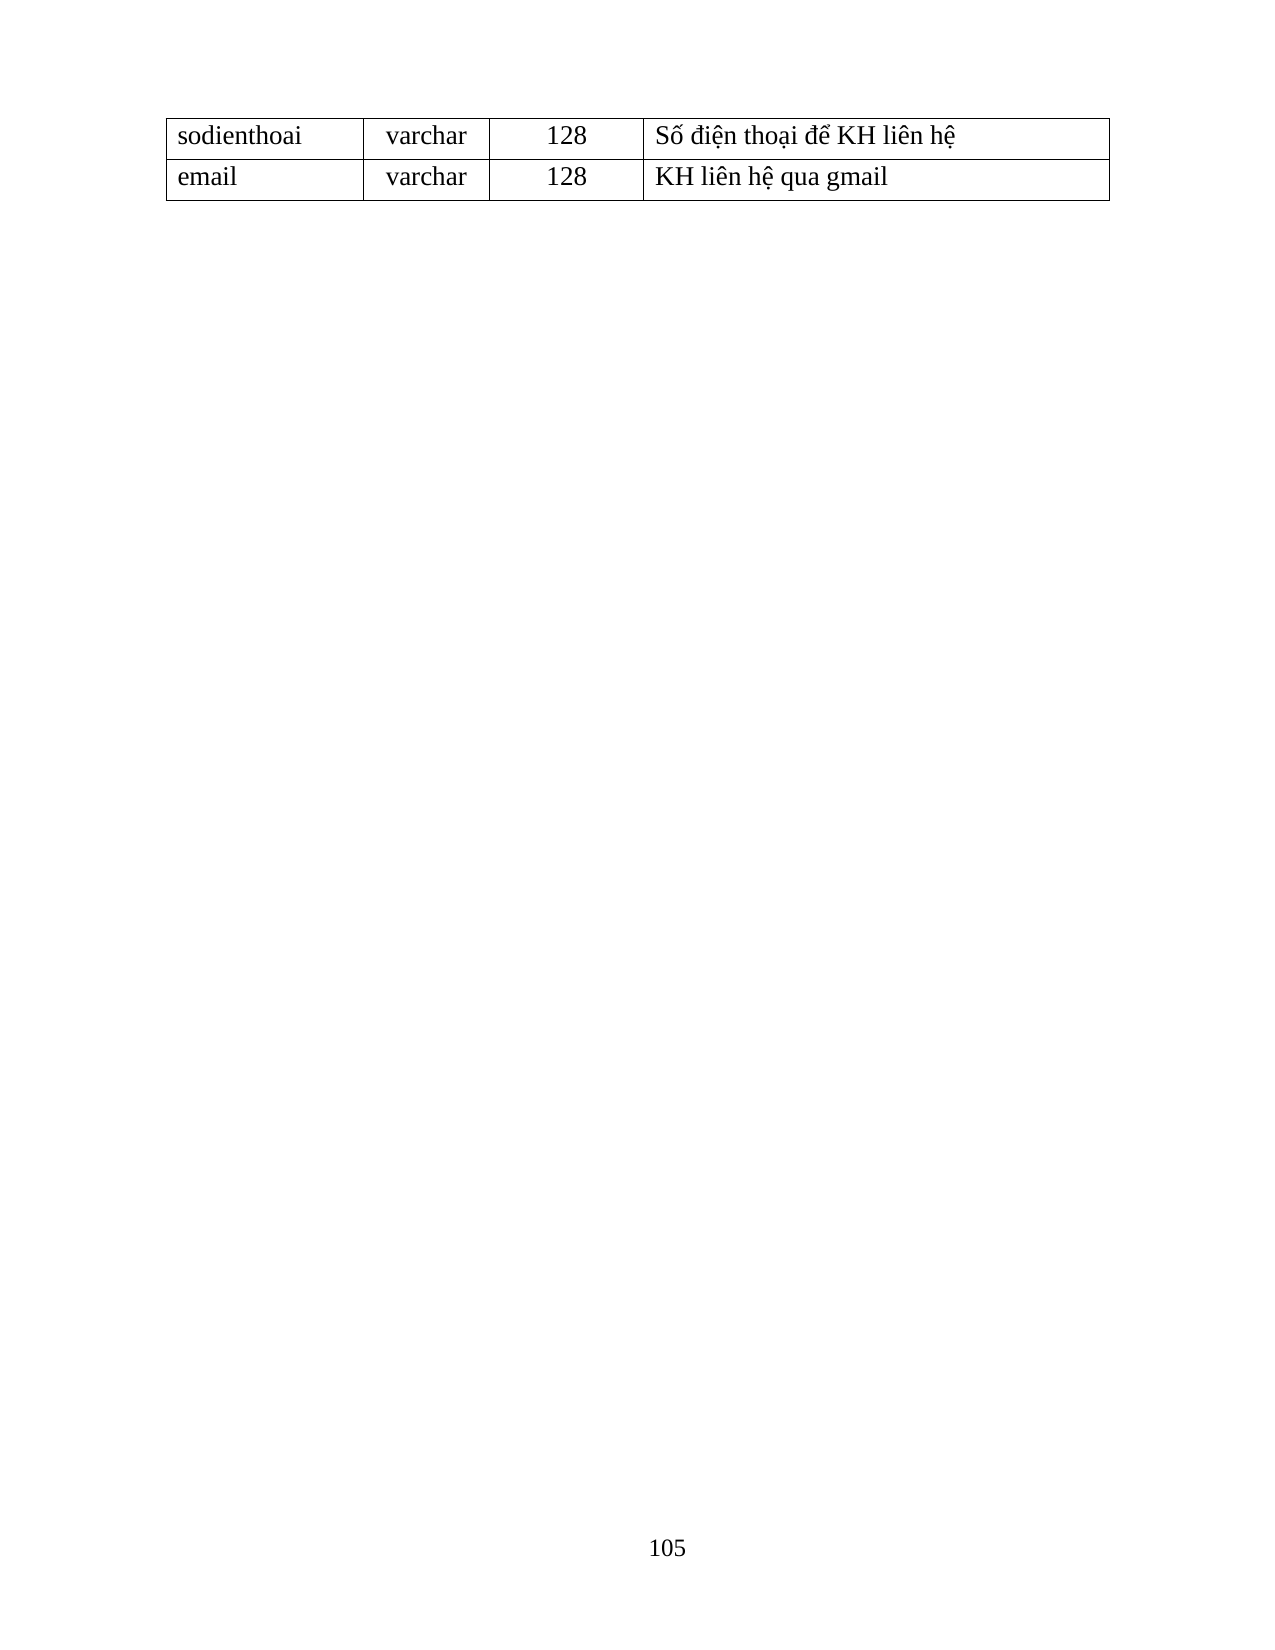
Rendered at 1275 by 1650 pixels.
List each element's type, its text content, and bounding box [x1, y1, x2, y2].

table_cell 128 [490, 119, 643, 159]
table_cell 128 [490, 160, 643, 199]
table_cell sodienthoai [167, 119, 363, 159]
table_cell varchar [364, 119, 489, 159]
table_cell email [167, 160, 363, 199]
table_cell KH liên hệ qua gmail [644, 160, 1109, 199]
table_cell varchar [364, 160, 489, 199]
table_cell Số điện thoại để KH liên hệ [644, 119, 1109, 159]
